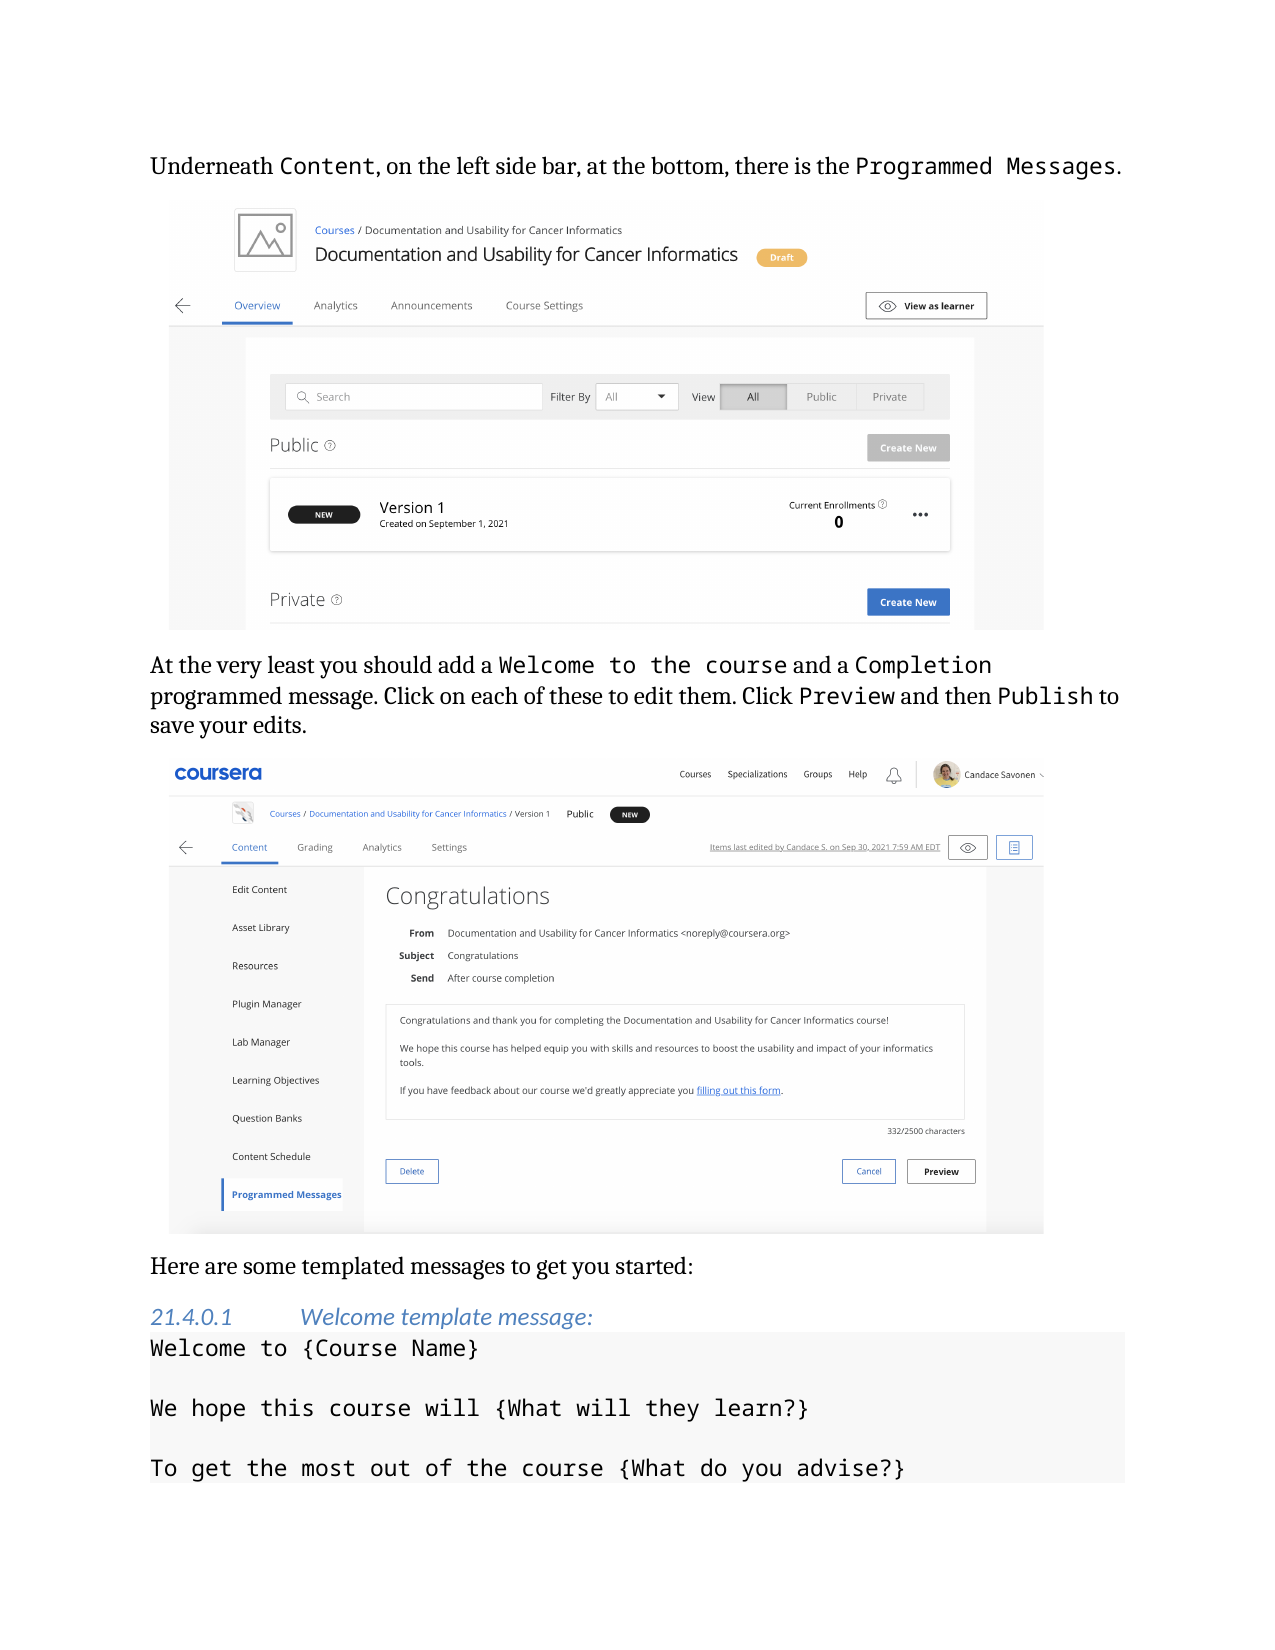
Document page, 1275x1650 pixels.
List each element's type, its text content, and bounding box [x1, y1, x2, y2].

text At the very least you should add a Welcome to the course and a Completion programmed message. Click on each of these to edit them. Click Preview and then Publish to save your edits. [150, 649, 1125, 740]
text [150, 1332, 1125, 1483]
picture [168, 200, 1044, 630]
picture [168, 758, 1044, 1234]
text Here are some templated messages to get you started: [150, 1252, 1125, 1281]
text Underneath Content, on the left side bar, at the bottom, there is the Programmed Messages. [150, 150, 1125, 181]
subtitle 21.4.0.1 Welcome template message: [150, 1301, 1125, 1332]
